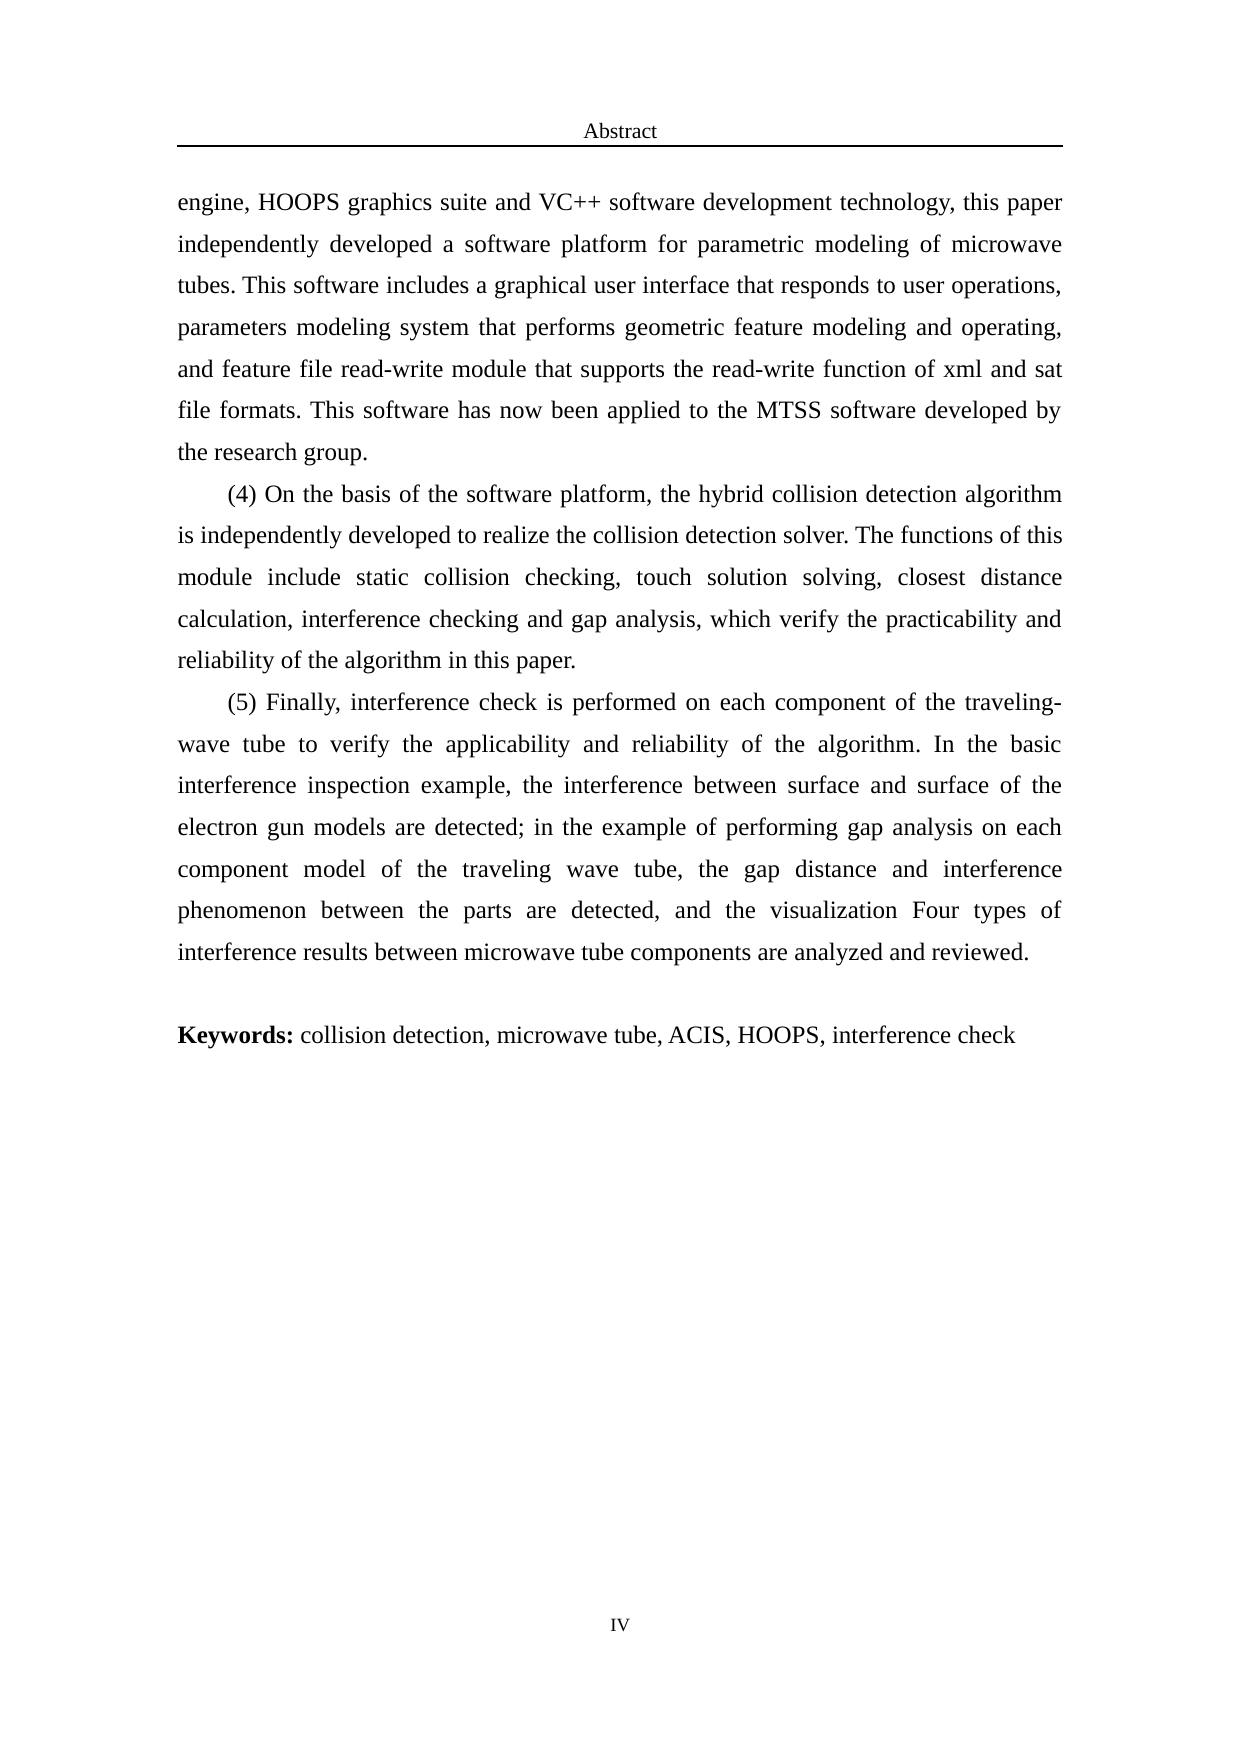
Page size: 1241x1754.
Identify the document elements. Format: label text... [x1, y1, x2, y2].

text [177, 177, 1063, 469]
text (4) On the basis of the software platform, the hybrid collision detection algorithm is independently developed to realize the collision detection solver. The functions of this module include static collision checking, touch solution solving, closest distance calculation, interference checking and gap analysis, which verify the practicability and reliability of the algorithm in this paper. [177, 469, 1063, 677]
text Keywords: collision detection, microwave tube, ACIS, HOOPS, interference check [177, 1011, 1063, 1052]
text (5) Finally, interference check is performed on each component of the traveling-wave tube to verify the applicability and reliability of the algorithm. In the basic interference inspection example, the interference between surface and surface of the electron gun models are detected; in the example of performing gap analysis on each component model of the traveling wave tube, the gap distance and interference phenomenon between the parts are detected, and the visualization Four types of interference results between microwave tube components are analyzed and reviewed. [177, 677, 1063, 969]
